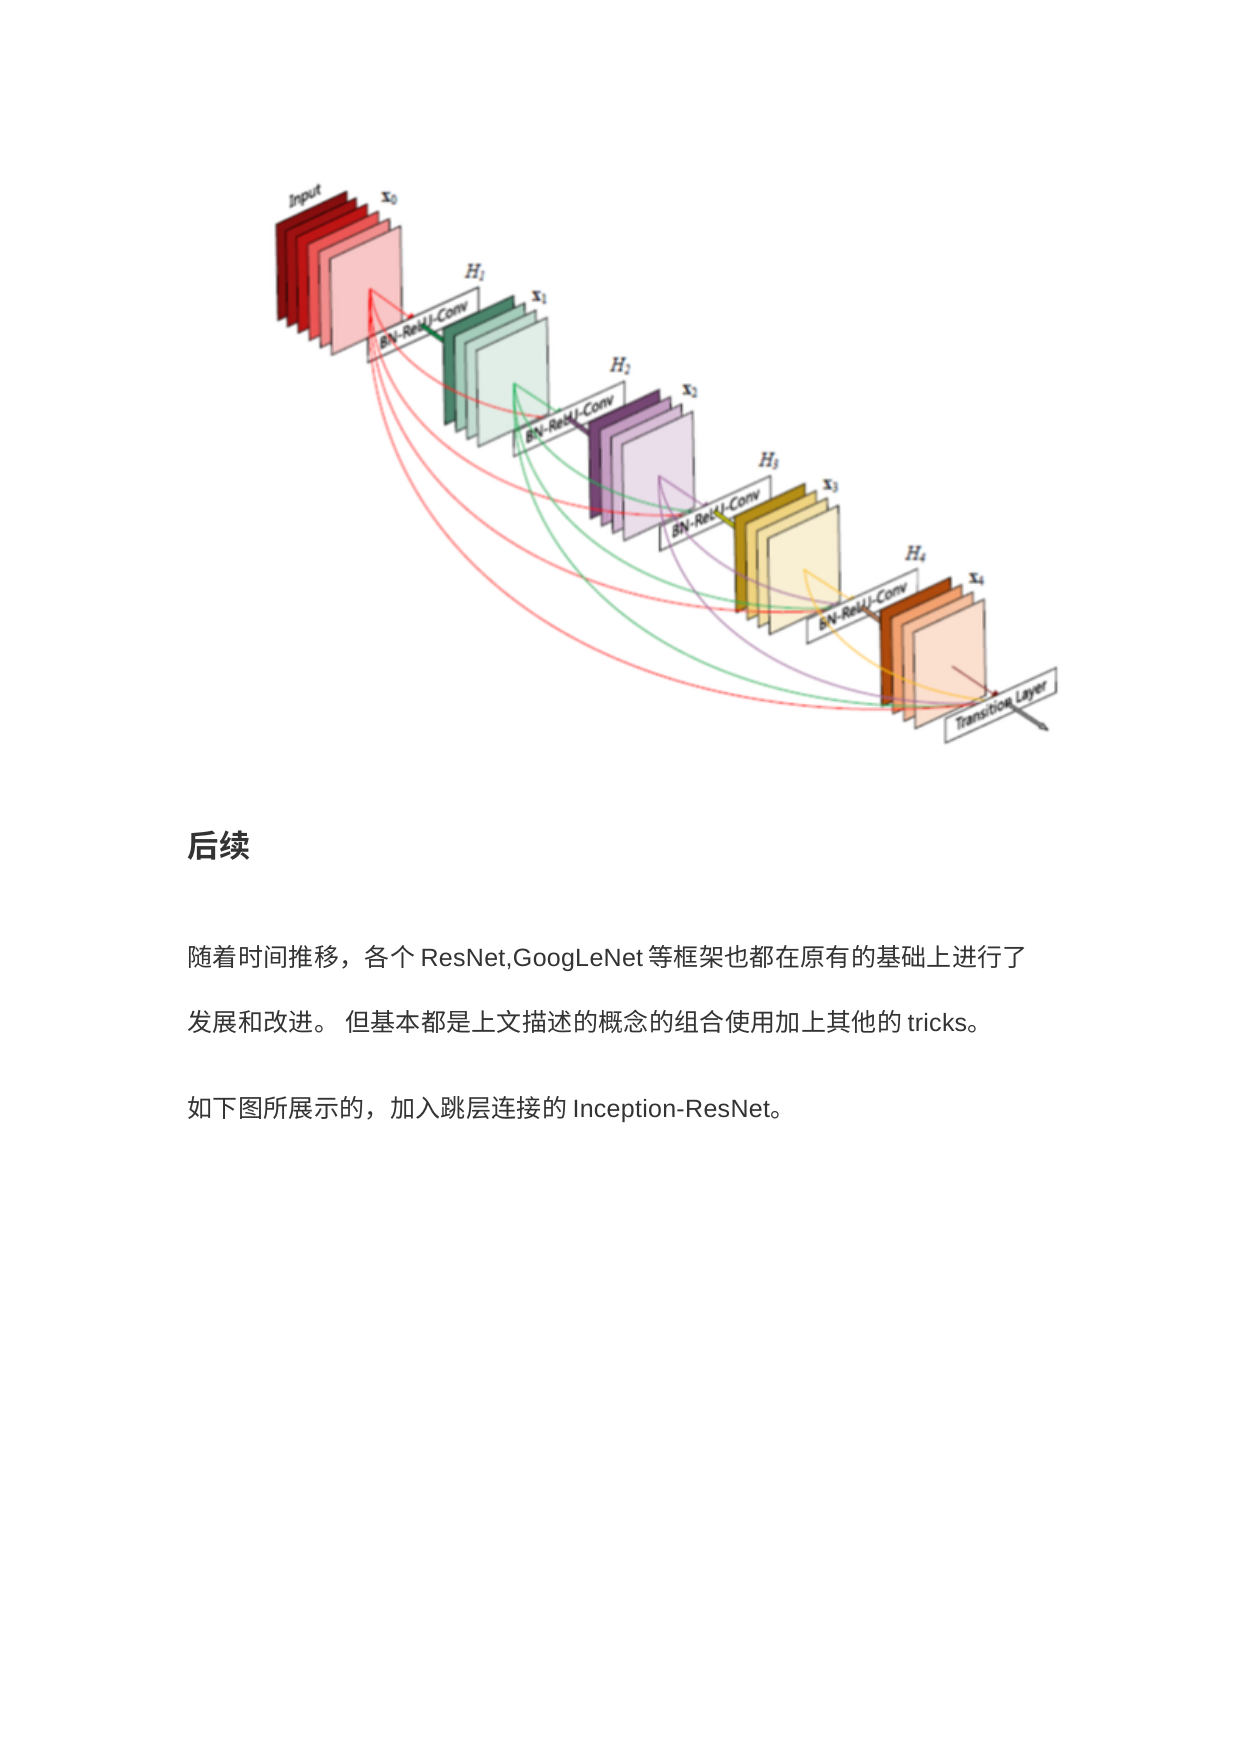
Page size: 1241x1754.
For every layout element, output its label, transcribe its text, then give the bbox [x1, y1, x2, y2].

picture [187, 167, 1128, 775]
subtitle 后续 [187, 811, 1053, 876]
text 如下图所展示的，加入跳层连接的Inception-ResNet。 [187, 1074, 1053, 1139]
text 随着时间推移，各个ResNet,GoogLeNet等框架也都在原有的基础上进行了发展和改进。 但基本都是上文描述的概念的组合使用加上其他的tricks。 [187, 923, 1053, 1053]
